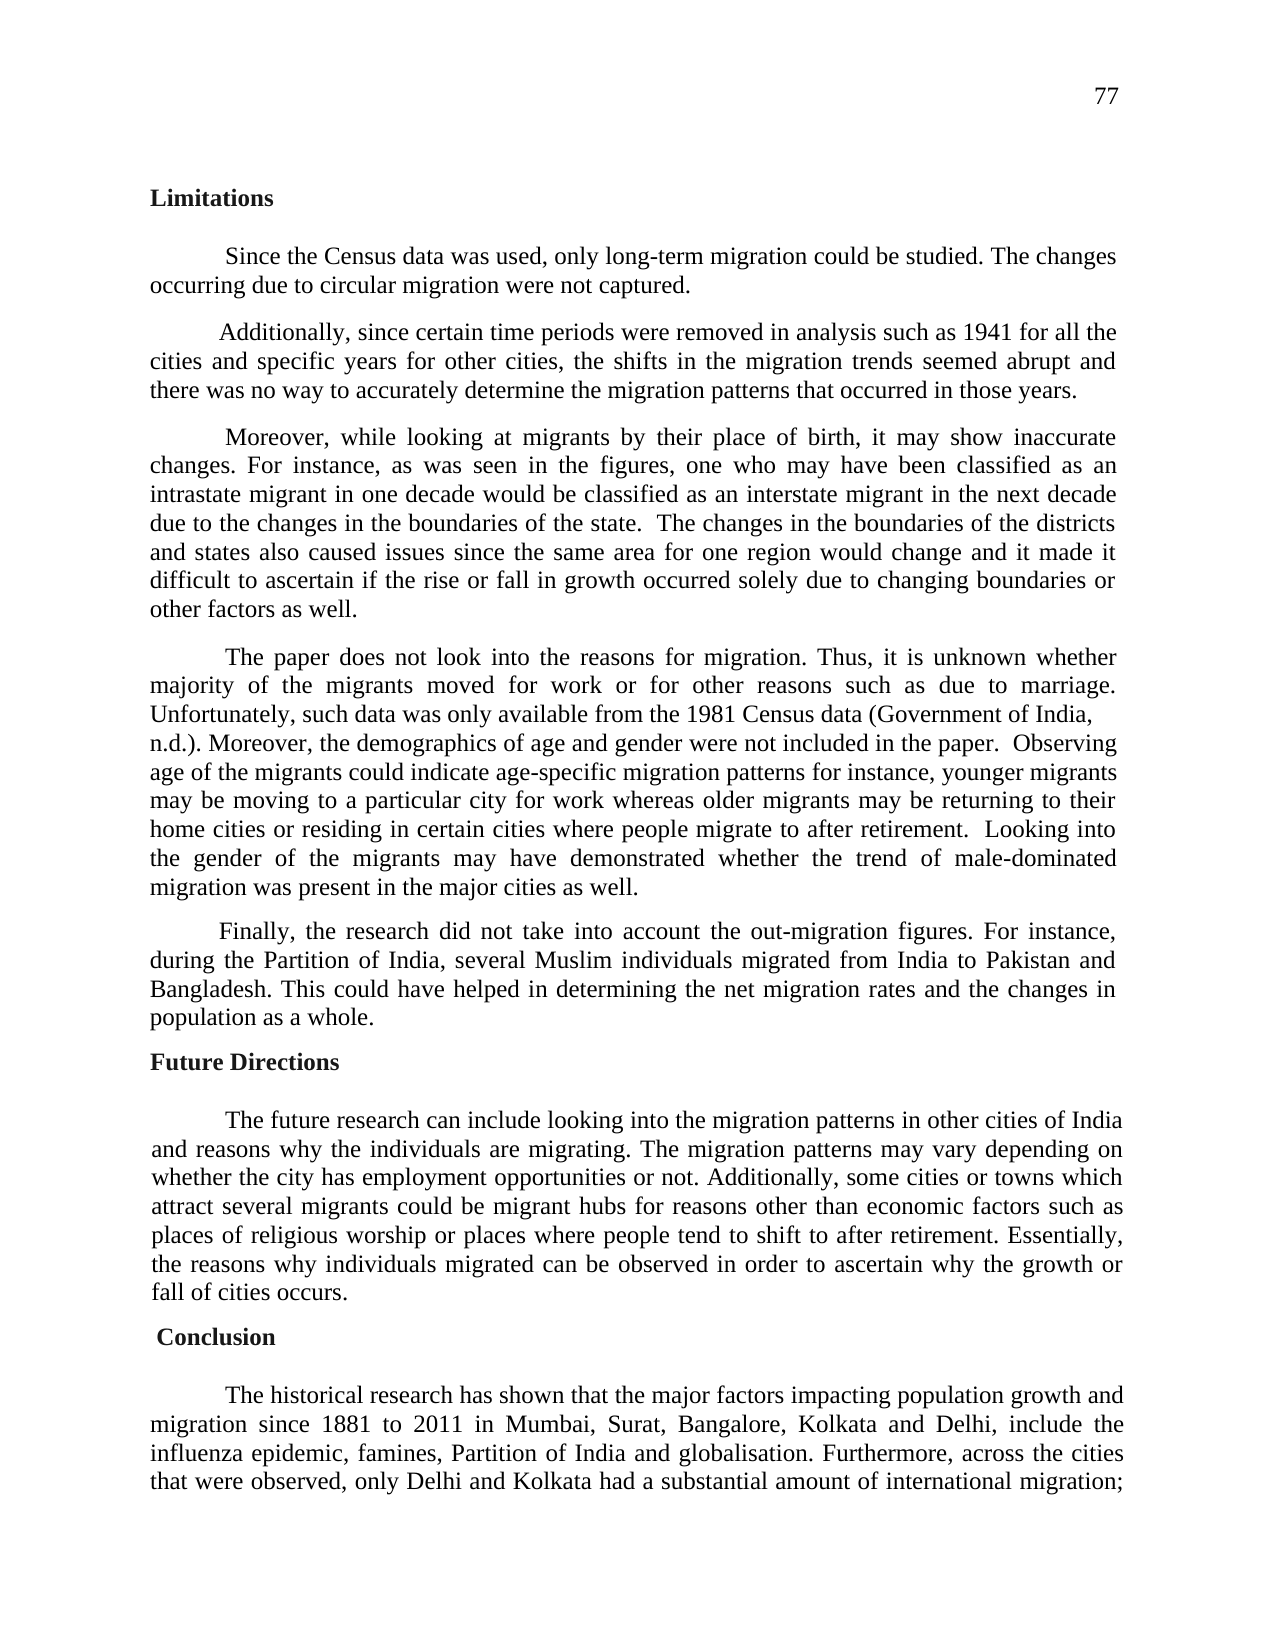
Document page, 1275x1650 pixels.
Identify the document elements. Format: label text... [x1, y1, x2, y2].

text n.d.). Moreover, the demographics of age and gender were not included in the paper. Observing age of the migrants could indicate age-specific migration patterns for instance, younger migrants may be moving to a particular city for work whereas older migrants may be returning to their home cities or residing in certain cities where people migrate to after retirement. Looking into the gender of the migrants may have demonstrated whether the trend of male-dominated migration was present in the major cities as well. [149, 728, 1118, 901]
subtitle Limitations [150, 183, 965, 212]
subtitle Conclusion [150, 1322, 965, 1351]
text The future research can include looking into the migration patterns in other cities of India and reasons why the individuals are migrating. The migration patterns may vary depending on whether the city has employment opportunities or not. Additionally, some cities or towns which attract several migrants could be migrant hubs for reasons other than economic factors such as places of religious worship or places where people tend to shift to after retirement. Essentially, the reasons why individuals migrated can be observed in order to ascertain why the growth or fall of cities occurs. [151, 1105, 1124, 1306]
subtitle Future Directions [150, 1047, 965, 1075]
text Since the Census data was used, only long-term migration could be studied. The changes occurring due to circular migration were not captured. [149, 241, 1118, 299]
text Finally, the research did not take into account the out-migration figures. For instance, during the Partition of India, several Muslim individuals migrated from India to Pakistan and Bangladesh. This could have helped in determining the net migration rates and the changes in population as a whole. [149, 916, 1118, 1031]
text Moreover, while looking at migrants by their place of birth, it may show inaccurate changes. For instance, as was seen in the figures, one who may have been classified as an intrastate migrant in one decade would be classified as an interstate migrant in the next decade due to the changes in the boundaries of the state. The changes in the boundaries of the districts and states also caused issues since the same area for one region would change and it made it difficult to ascertain if the rise or fall in growth occurred solely due to changing boundaries or other factors as well. [149, 422, 1118, 623]
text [150, 1380, 1125, 1495]
text The paper does not look into the reasons for migration. Thus, it is unknown whether majority of the migrants moved for work or for other reasons such as due to marriage. Unfortunately, such data was only available from the 1981 Census data (Government of India, [149, 642, 1118, 728]
text Additionally, since certain time periods were removed in analysis such as 1941 for all the cities and specific years for other cities, the shifts in the migration trends seemed abrupt and there was no way to accurately determine the migration patterns that occurred in those years. [149, 317, 1118, 403]
